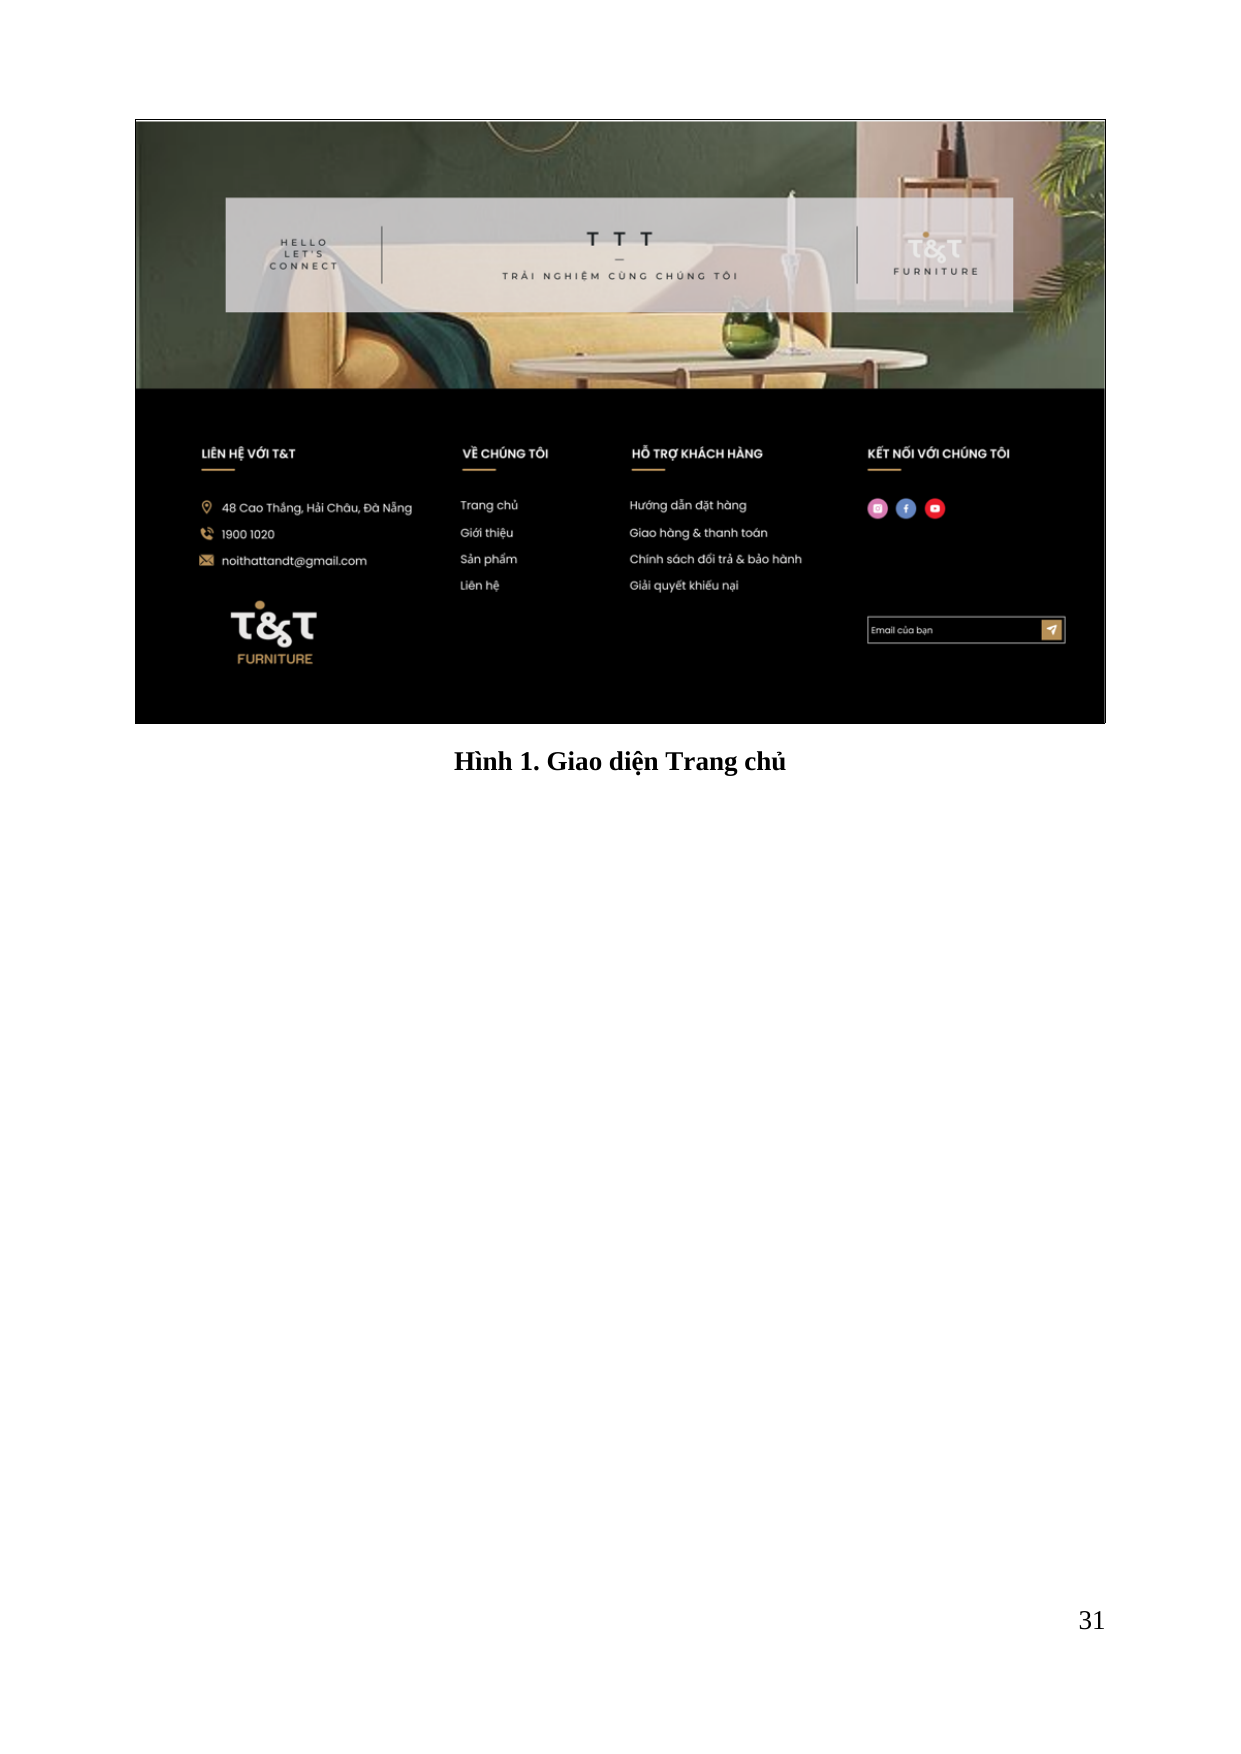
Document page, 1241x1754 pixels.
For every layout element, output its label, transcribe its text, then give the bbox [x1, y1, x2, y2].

text Hình 1. Giao diện Trang chủ [135, 745, 1105, 776]
picture [136, 120, 1105, 723]
